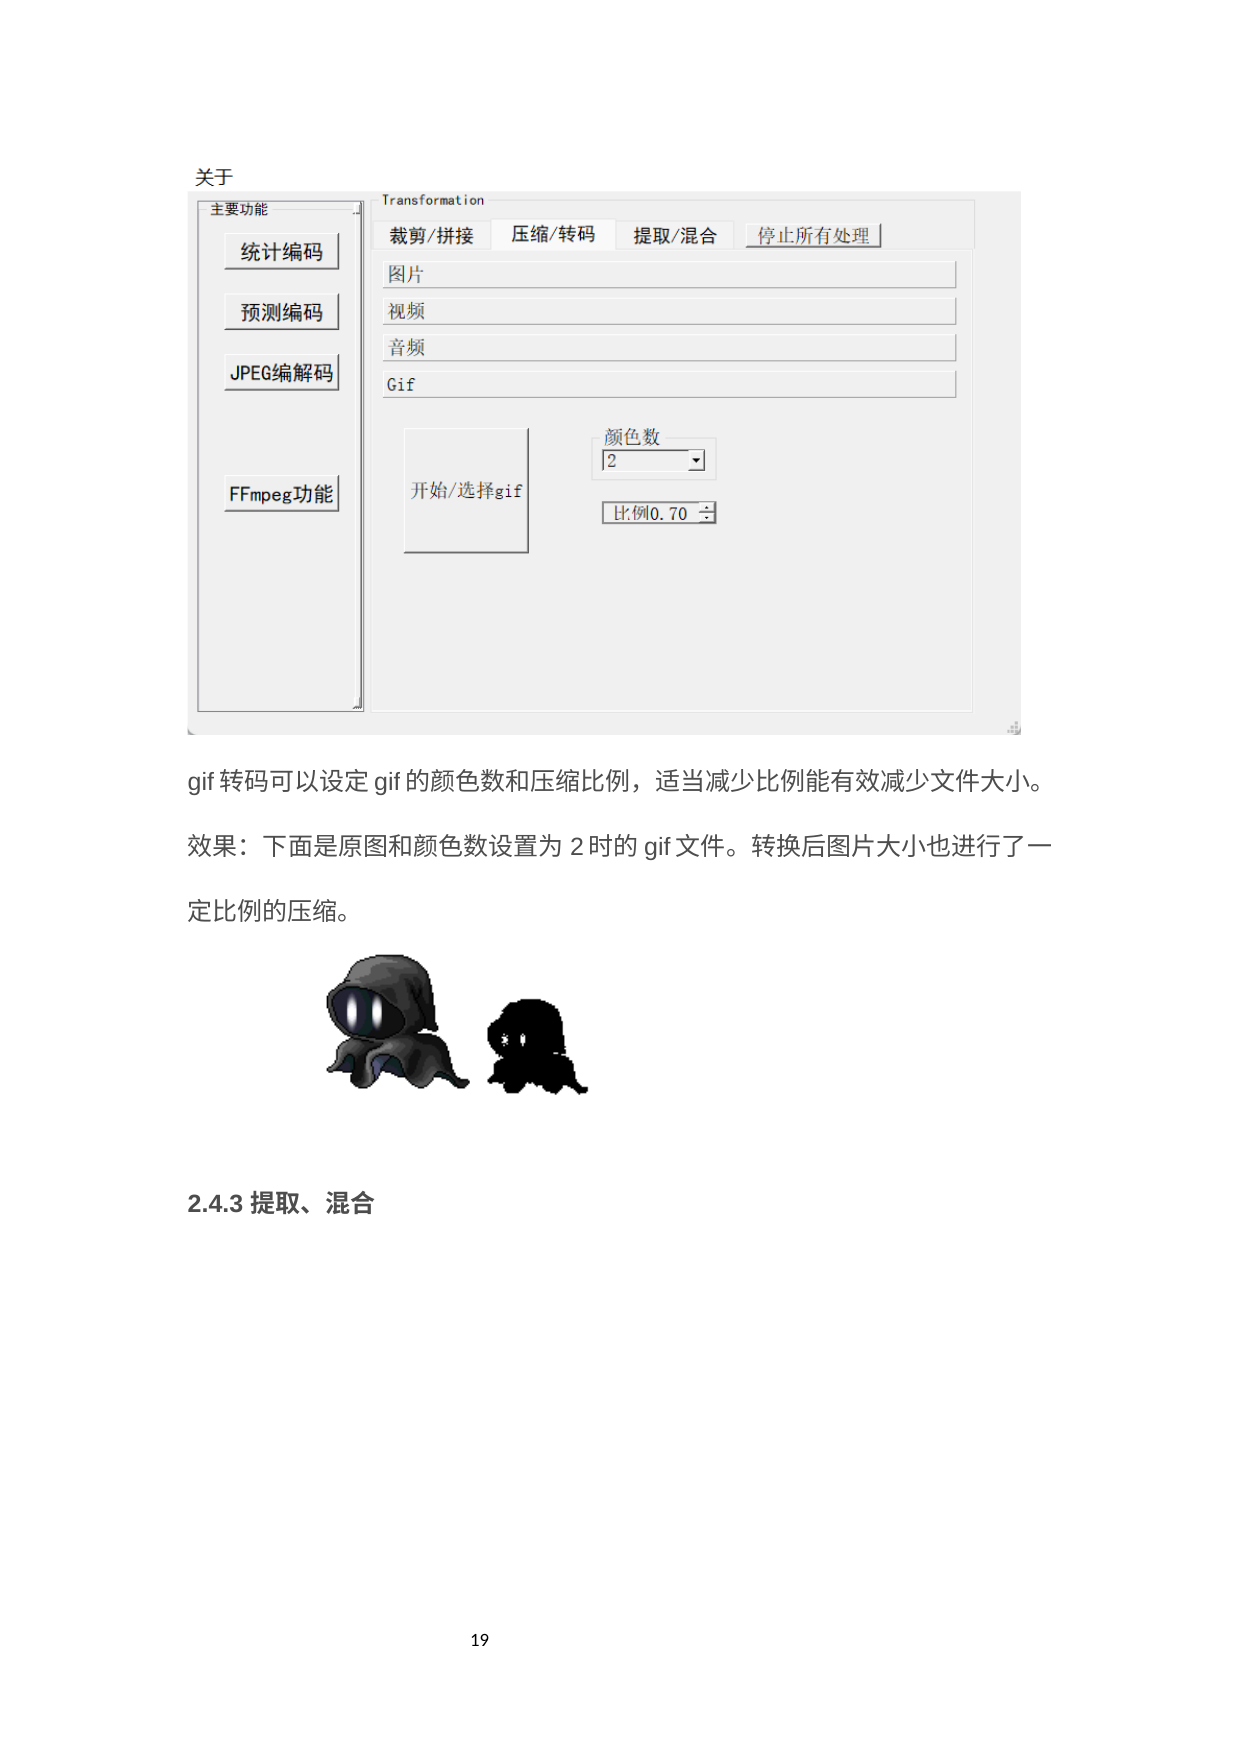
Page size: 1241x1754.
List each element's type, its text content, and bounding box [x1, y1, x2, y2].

list gif转码可以设定gif的颜色数和压缩比例，适当减少比例能有效减少文件大小。 [187, 747, 1053, 812]
list 2.4.3 提取、混合 [187, 1169, 1053, 1234]
picture [187, 162, 1021, 735]
picture [316, 942, 596, 1106]
list 效果：下面是原图和颜色数设置为2时的gif文件。转换后图片大小也进行了一定比例的压缩。 [187, 812, 1053, 942]
